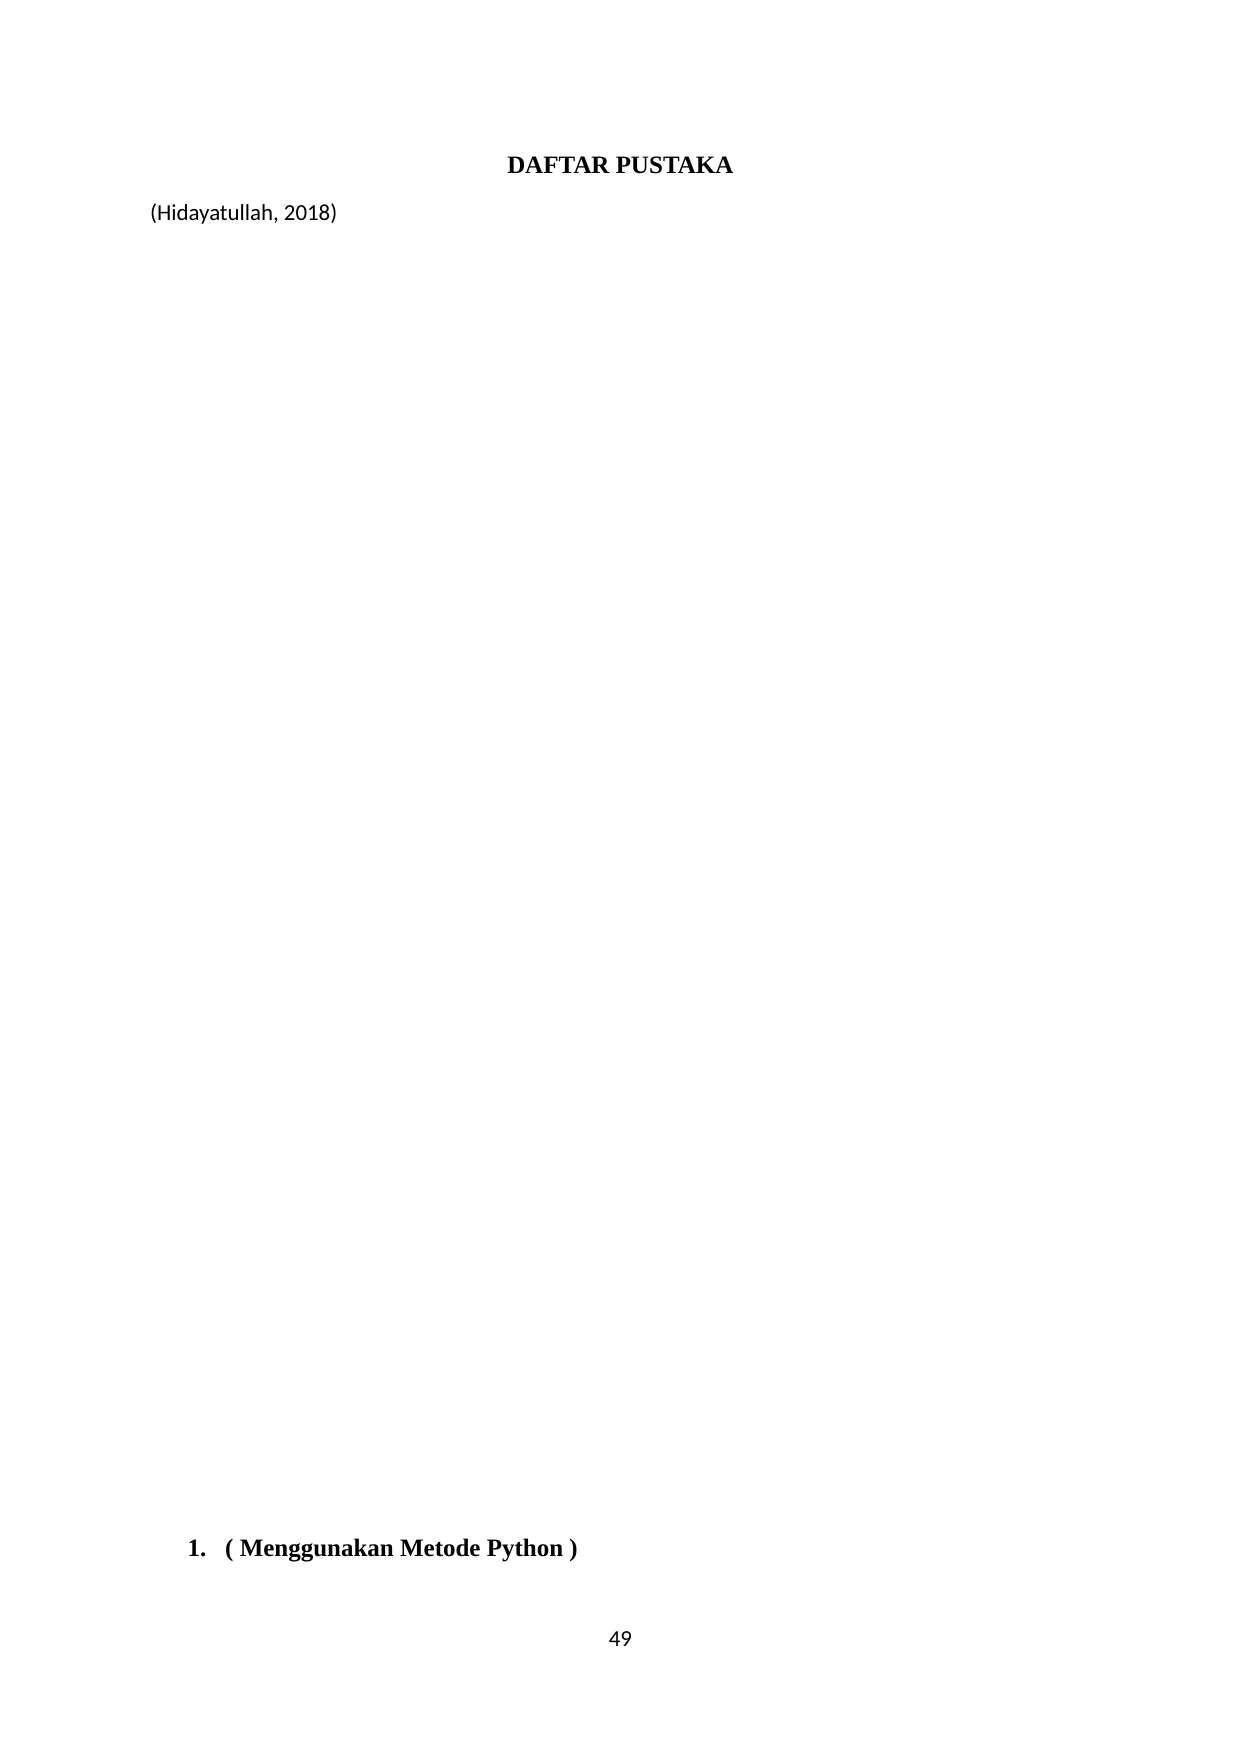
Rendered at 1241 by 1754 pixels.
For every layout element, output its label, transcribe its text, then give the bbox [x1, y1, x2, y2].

text DAFTAR PUSTAKA [150, 150, 1090, 179]
list ( Menggunakan Metode Python ) [187, 1533, 1090, 1561]
